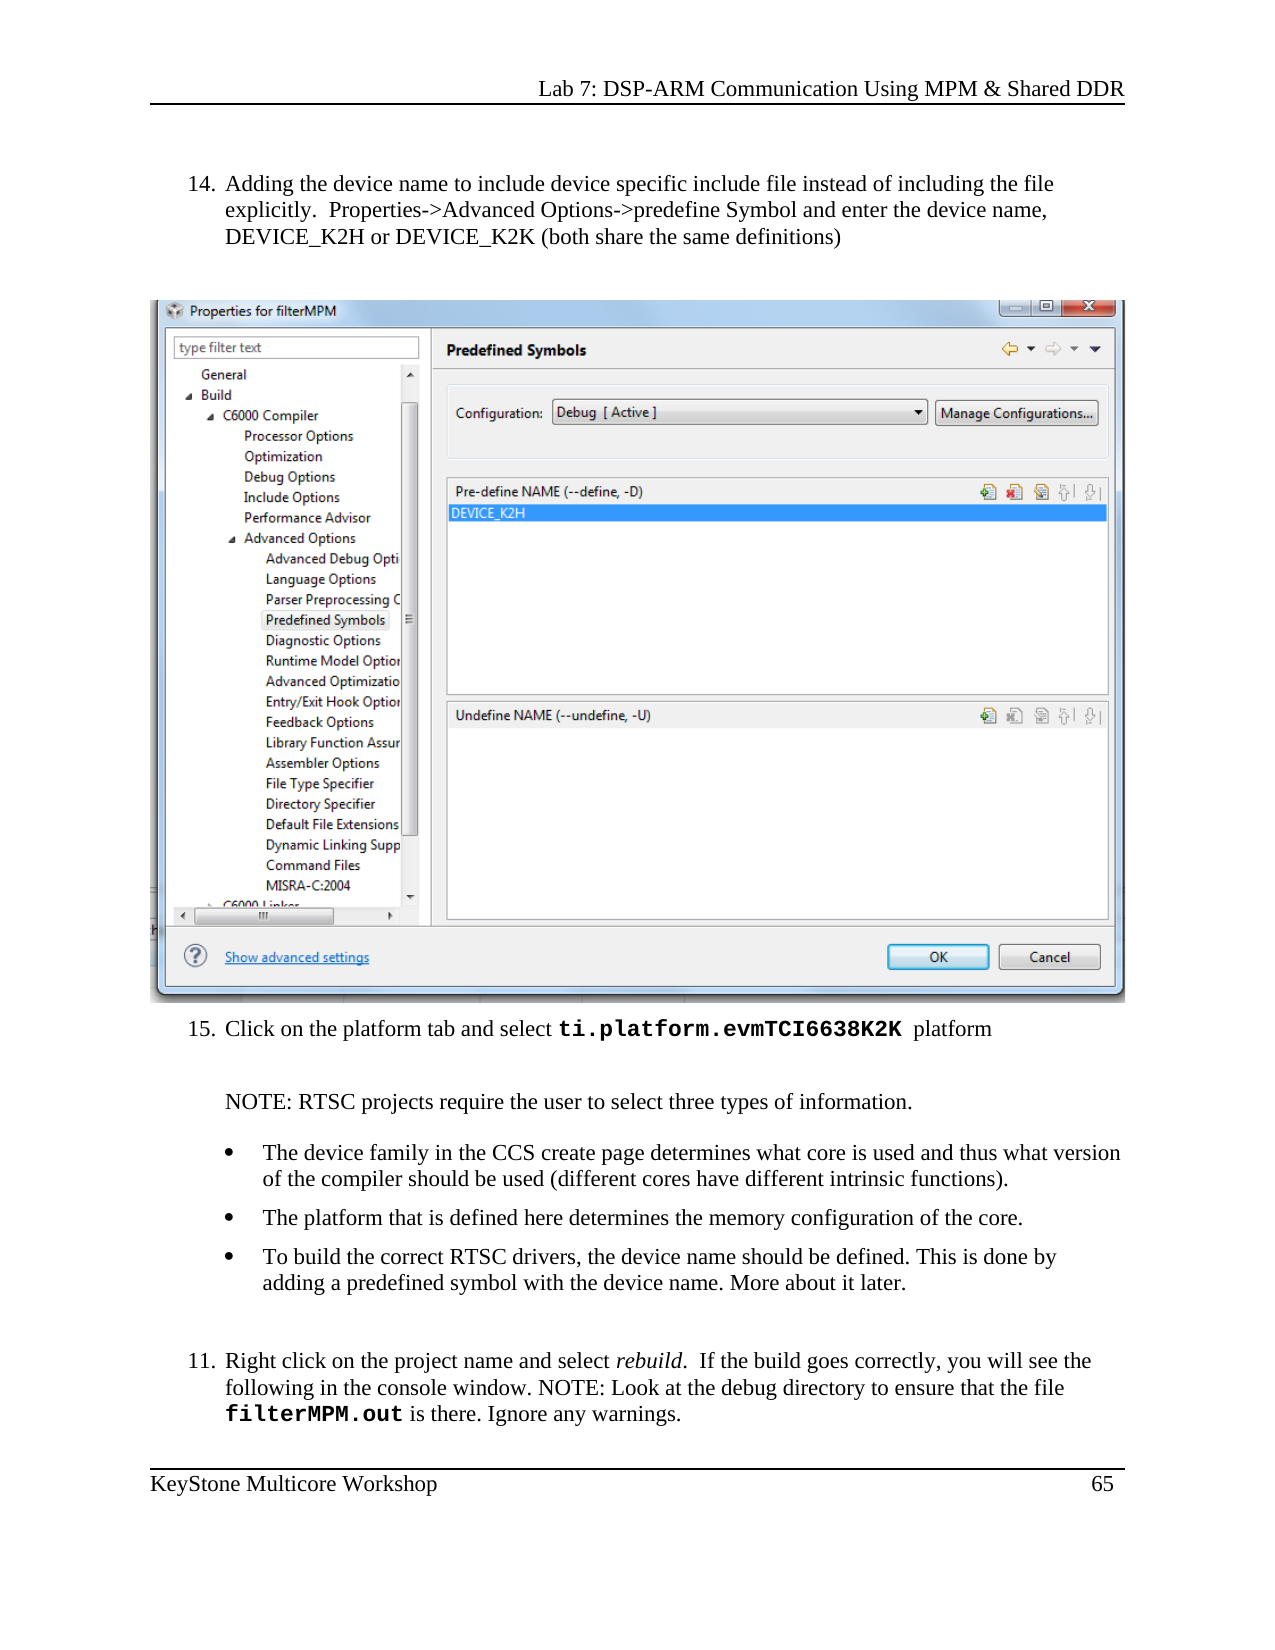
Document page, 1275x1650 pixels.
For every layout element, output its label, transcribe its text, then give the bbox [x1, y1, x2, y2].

list Right click on the project name and select rebuild. If the build goes correctly, you will see the following in the console window. NOTE: Look at the debug directory to ensure that the file filterMPM.out is there. Ignore any warnings. [187, 1347, 1125, 1428]
list To build the correct RTSC drivers, the device name should be defined. This is done by adding a predefined symbol with the device name. More about it later. [225, 1243, 1125, 1296]
list Click on the platform tab and select ti.platform.evmTCI6638K2K platform [187, 1015, 1125, 1043]
picture [150, 300, 1125, 1003]
list The platform that is defined here determines the memory configuration of the core. [225, 1204, 1125, 1231]
list The device family in the CCS create page determines what core is used and thus what version of the compiler should be used (different cores have different intrinsic functions). [225, 1139, 1125, 1192]
list Adding the device name to include device specific include file instead of including the file explicitly. Properties->Advanced Options->predefine Symbol and enter the device name, DEVICE_K2H or DEVICE_K2K (both share the same definitions) [187, 170, 1125, 249]
text NOTE: RTSC projects require the user to select three types of information. [225, 1088, 1125, 1114]
